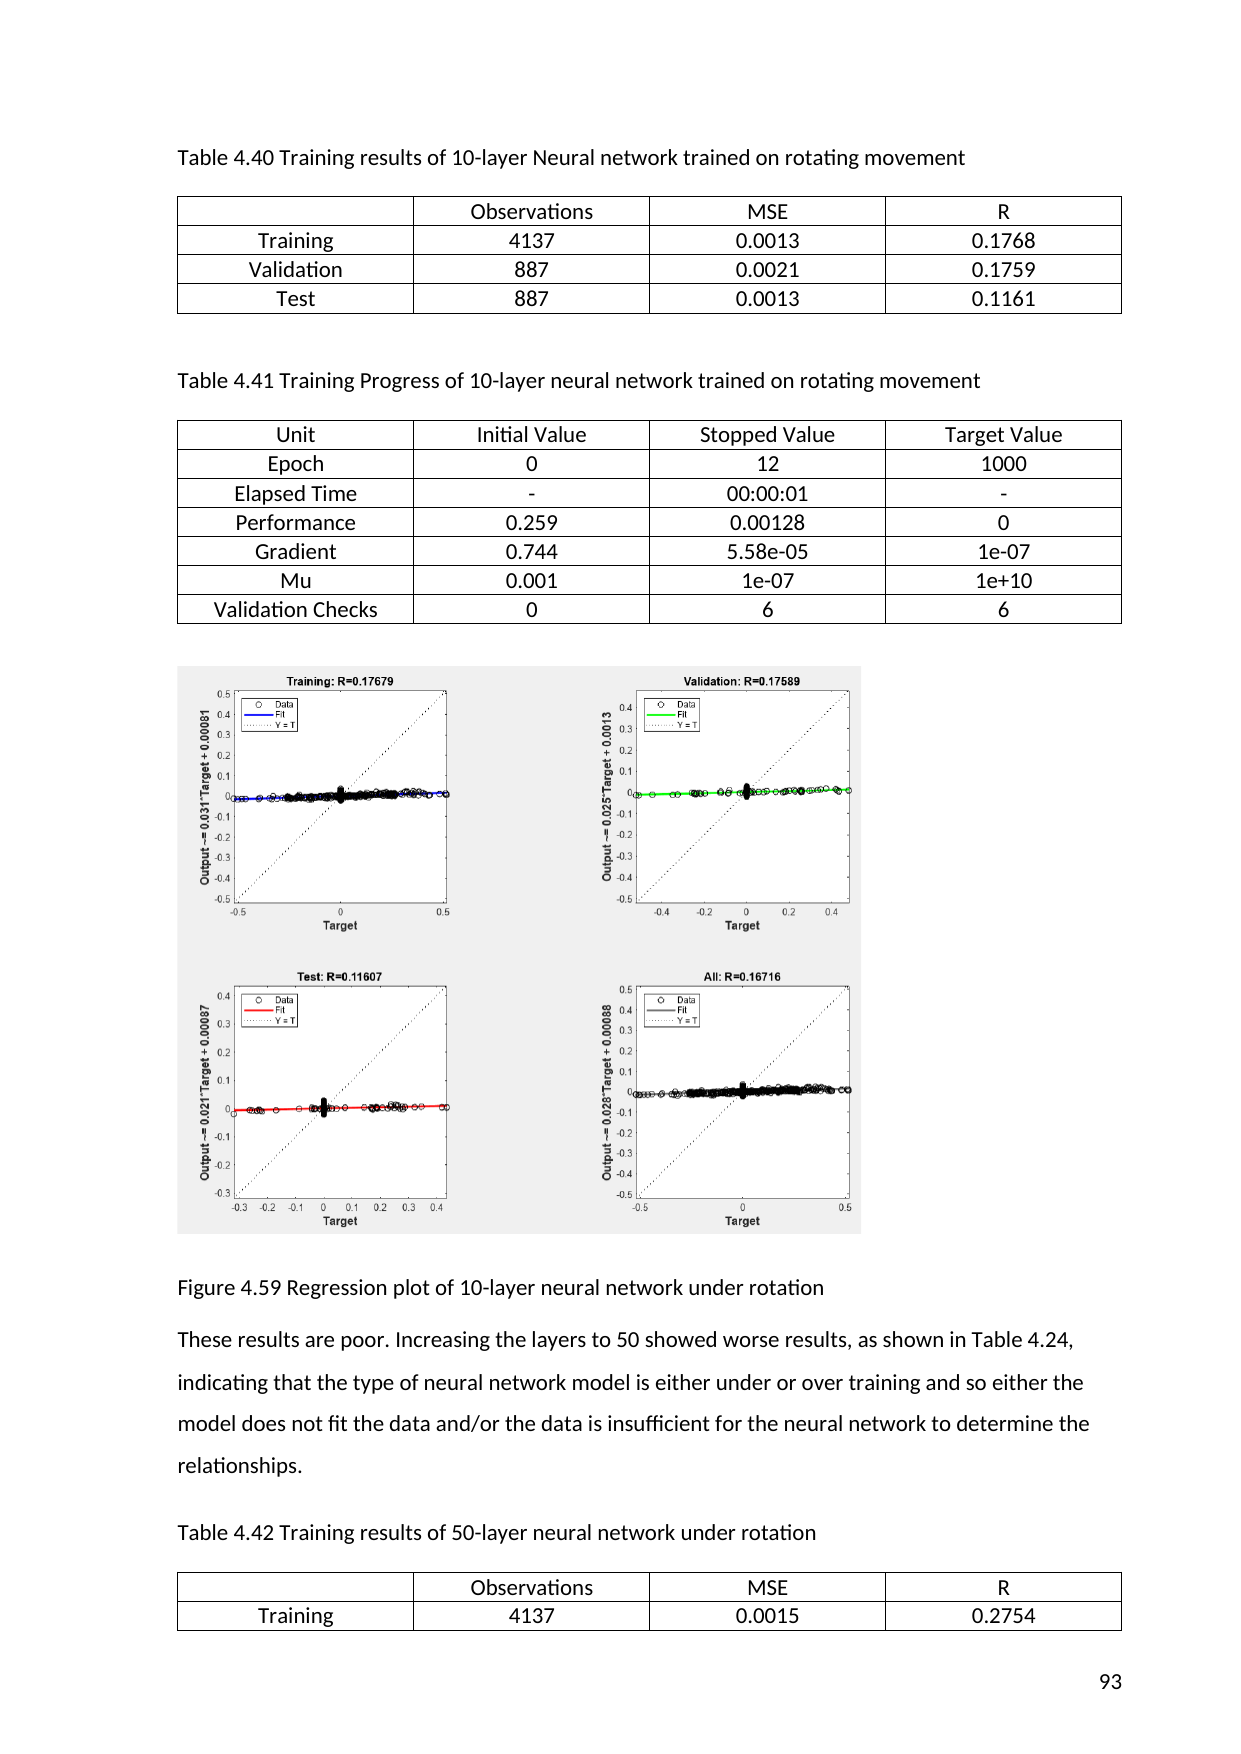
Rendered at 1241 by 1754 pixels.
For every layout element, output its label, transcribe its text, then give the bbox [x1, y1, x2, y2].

table_header Observations [414, 197, 649, 225]
text These results are poor. Increasing the layers to 50 showed worse results, as shown in Table 4.24, indicating that the type of neural network model is either under or over training and so either the model does not fit the data and/or the data is insufficient for the neural network to determine the relationships. [177, 1326, 1122, 1479]
table_header Target Value [886, 421, 1121, 448]
table_header Unit [178, 421, 413, 448]
table_cell 887 [414, 255, 649, 283]
table_header Initial Value [414, 421, 649, 448]
table_cell 0.0015 [650, 1602, 885, 1630]
table_cell 0.259 [414, 508, 649, 536]
table_cell 0 [414, 595, 649, 623]
table_cell Training [178, 226, 413, 254]
table_header MSE [650, 1573, 885, 1601]
table_cell 0 [886, 508, 1121, 536]
table_cell Epoch [178, 450, 413, 478]
table_header [178, 197, 413, 225]
table_cell 1000 [886, 450, 1121, 478]
table_cell Training [178, 1602, 413, 1630]
table_cell 6 [650, 595, 885, 623]
table_cell 1e+10 [886, 566, 1121, 594]
table_cell 4137 [414, 226, 649, 254]
table_cell 12 [650, 450, 885, 478]
table_cell - [414, 479, 649, 507]
table_cell 6 [886, 595, 1121, 623]
table_cell 0.1759 [886, 255, 1121, 283]
table_cell 0.1768 [886, 226, 1121, 254]
table_cell 0.744 [414, 537, 649, 565]
table_cell Mu [178, 566, 413, 594]
table_header R [886, 197, 1121, 225]
table_header Observations [414, 1573, 649, 1601]
table_cell 0.001 [414, 566, 649, 594]
table_cell 00:00:01 [650, 479, 885, 507]
table_cell 4137 [414, 1602, 649, 1630]
table_cell 0.1161 [886, 284, 1121, 312]
table_cell 1e-07 [886, 537, 1121, 565]
table_cell Elapsed Time [178, 479, 413, 507]
table_cell - [886, 479, 1121, 507]
table_cell 0.00128 [650, 508, 885, 536]
table_cell Performance [178, 508, 413, 536]
table_cell 0 [414, 450, 649, 478]
table_cell 0.0013 [650, 226, 885, 254]
table_header R [886, 1573, 1121, 1601]
table_cell 887 [414, 284, 649, 312]
picture [177, 666, 862, 1234]
table_cell 1e-07 [650, 566, 885, 594]
table_header [178, 1573, 413, 1601]
table_cell Validation Checks [178, 595, 413, 623]
table_header Stopped Value [650, 421, 885, 448]
table_cell Test [178, 284, 413, 312]
table_header MSE [650, 197, 885, 225]
table_cell Gradient [178, 537, 413, 565]
table_cell 0.0013 [650, 284, 885, 312]
table_cell 0.0021 [650, 255, 885, 283]
table_cell 5.58e-05 [650, 537, 885, 565]
table_cell 0.2754 [886, 1602, 1121, 1630]
table_cell Validation [178, 255, 413, 283]
